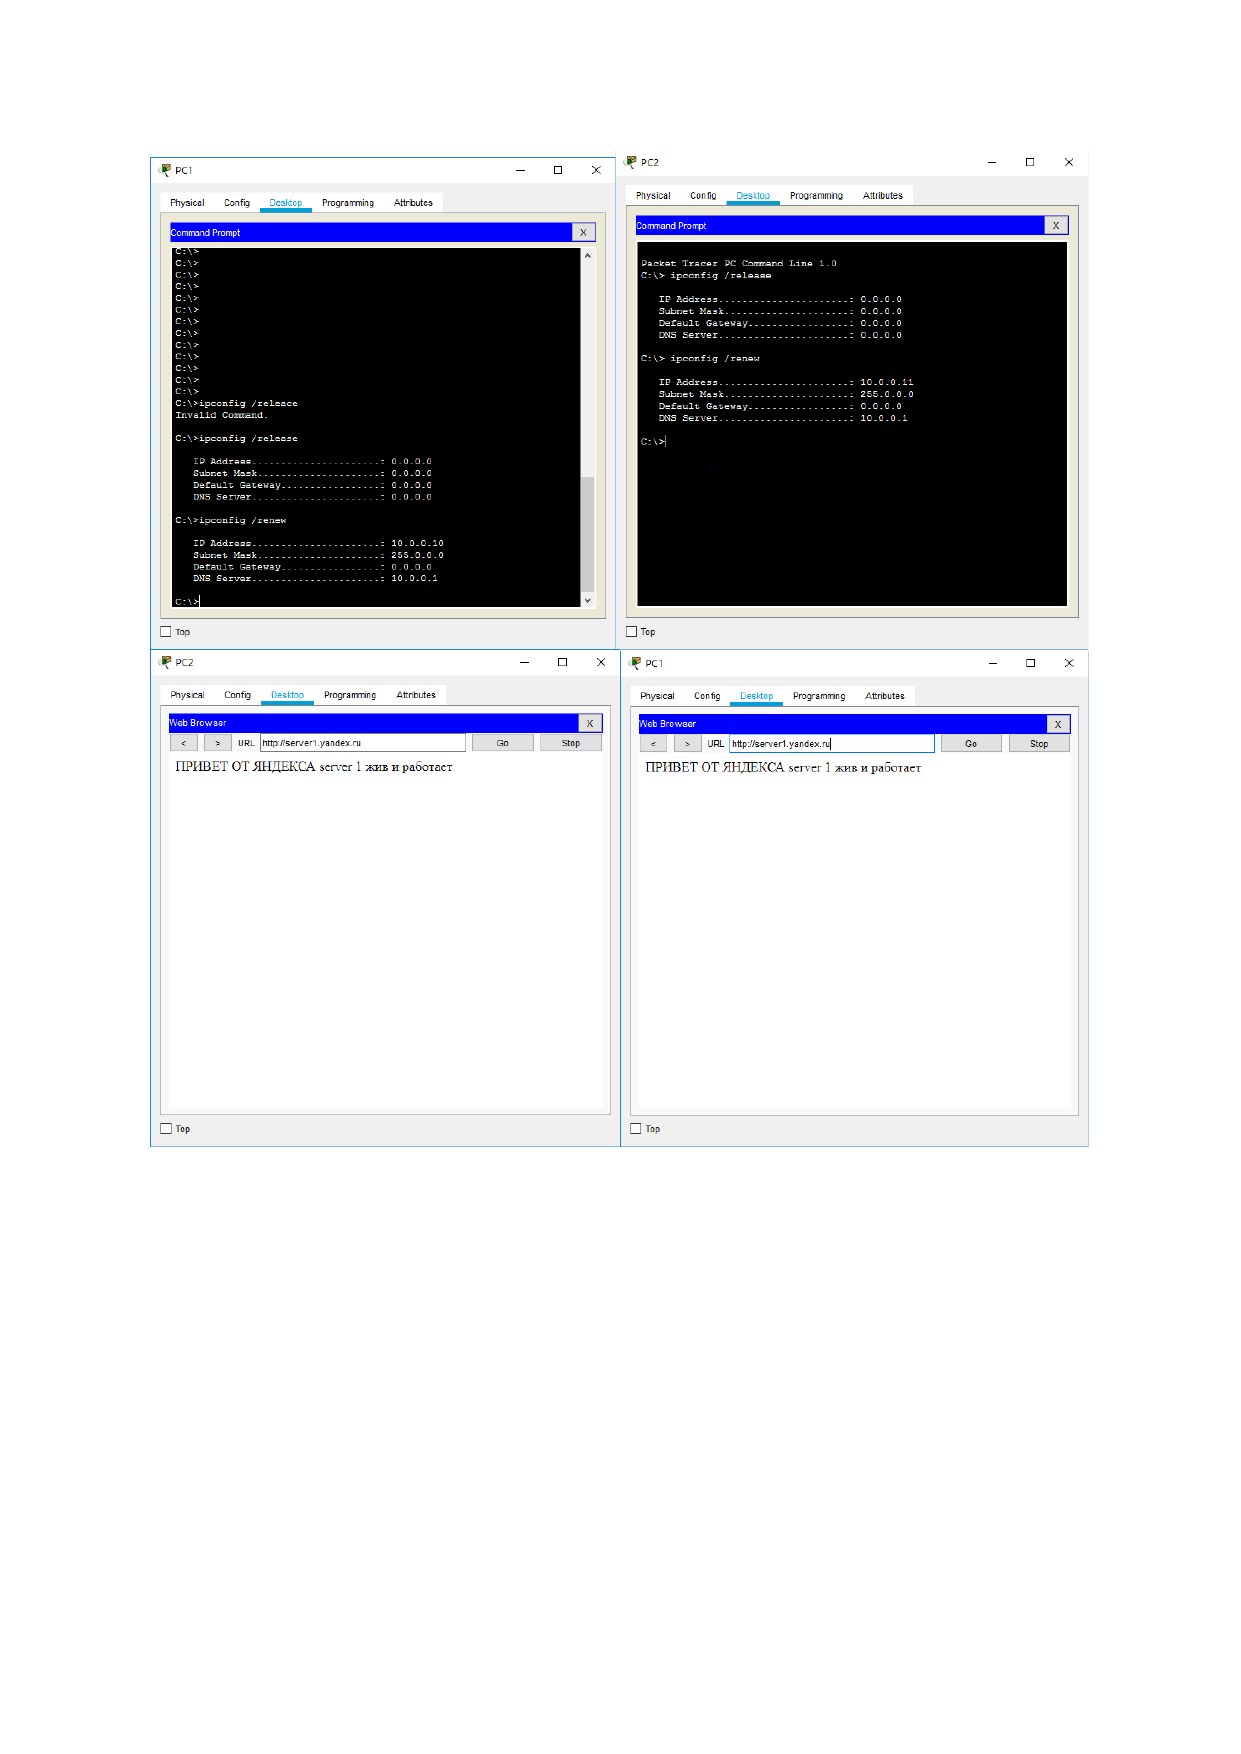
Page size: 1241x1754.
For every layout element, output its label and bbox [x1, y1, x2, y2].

picture [150, 150, 1089, 1147]
